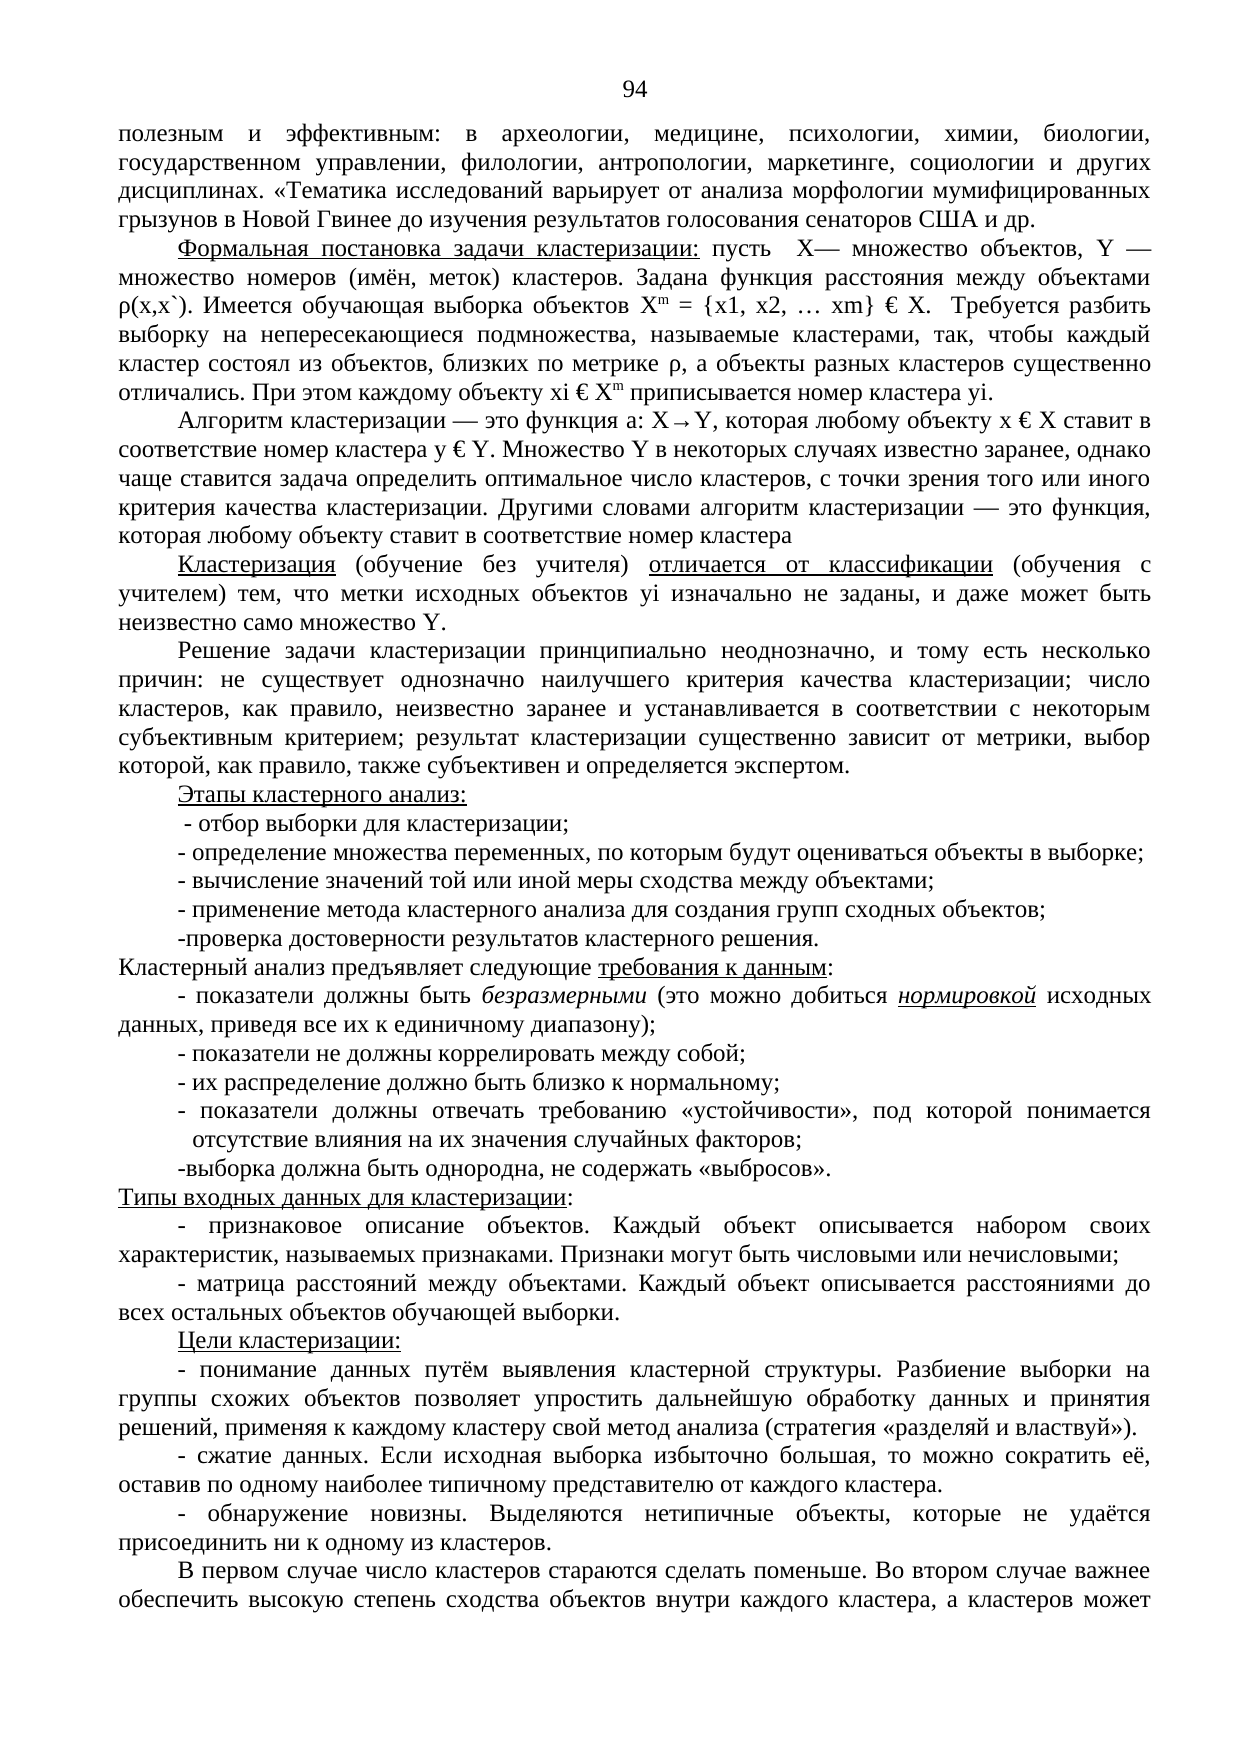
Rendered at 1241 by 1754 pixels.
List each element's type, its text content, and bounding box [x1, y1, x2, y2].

text Формальная постановка задачи кластеризации: пусть X— множество объектов, Y — множество номеров (имён, меток) кластеров. Задана функция расстояния между объектами ρ(x,x`). Имеется обучающая выборка объектов Xm = {x1, x2, … xm} € X. Требуется разбить выборку на непересекающиеся подмножества, называемые кластерами, так, чтобы каждый кластер состоял из объектов, близких по метрике ρ, а объекты разных кластеров существенно отличались. При этом каждому объекту xi € Xm приписывается номер кластера yi. [118, 233, 1152, 406]
text -проверка достоверности результатов кластерного решения. [118, 923, 1152, 952]
text Решение задачи кластеризации принципиально неоднозначно, и тому есть несколько причин: не существует однозначно наилучшего критерия качества кластеризации; число кластеров, как правило, неизвестно заранее и устанавливается в соответствии с некоторым субъективным критерием; результат кластеризации существенно зависит от метрики, выбор которой, как правило, также субъективен и определяется экспертом. [118, 636, 1152, 779]
text Кластерный анализ предъявляет следующие требования к данным: [118, 952, 1152, 981]
text - показатели должны отвечать требованию «устойчивости», под которой понимается отсутствие влияния на их значения случайных факторов; [177, 1096, 1152, 1153]
text Кластеризация (обучение без учителя) отличается от классификации (обучения с учителем) тем, что метки исходных объектов yi изначально не заданы, и даже может быть неизвестно само множество Y. [118, 549, 1152, 636]
text - понимание данных путём выявления кластерной структуры. Разбиение выборки на группы схожих объектов позволяет упростить дальнейшую обработку данных и принятия решений, применяя к каждому кластеру свой метод анализа (стратегия «разделяй и властвуй»). [118, 1354, 1152, 1441]
text - показатели не должны коррелировать между собой; [118, 1038, 1152, 1067]
text - вычисление значений той или иной меры сходства между объектами; [118, 866, 1152, 894]
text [118, 118, 1152, 233]
text - показатели должны быть безразмерными (это можно добиться нормировкой исходных данных, приведя все их к единичному диапазону); [118, 981, 1152, 1038]
text Алгоритм кластеризации — это функция a: X→Y, которая любому объекту x € X ставит в соответствие номер кластера y € Y. Множество Y в некоторых случаях известно заранее, однако чаще ставится задача определить оптимальное число кластеров, с точки зрения того или иного критерия качества кластеризации. Другими словами алгоритм кластеризации — это функция, которая любому объекту ставит в соответствие номер кластера [118, 406, 1152, 549]
text Типы входных данных для кластеризации: [118, 1182, 1152, 1211]
text Цели кластеризации: [118, 1326, 1152, 1354]
text - обнаружение новизны. Выделяются нетипичные объекты, которые не удаётся присоединить ни к одному из кластеров. [118, 1498, 1152, 1556]
text - сжатие данных. Если исходная выборка избыточно большая, то можно сократить её, оставив по одному наиболее типичному представителю от каждого кластера. [118, 1441, 1152, 1498]
text - отбор выборки для кластеризации; [118, 808, 1152, 837]
text -выборка должна быть однородна, не содержать «выбросов». [118, 1153, 1152, 1182]
text - определение множества переменных, по которым будут оцениваться объекты в выборке; [177, 837, 1152, 866]
text - матрица расстояний между объектами. Каждый объект описывается расстояниями до всех остальных объектов обучающей выборки. [118, 1268, 1152, 1326]
text Этапы кластерного анализ: [118, 779, 1152, 808]
text - их распределение должно быть близко к нормальному; [118, 1067, 1152, 1096]
text - применение метода кластерного анализа для создания групп сходных объектов; [118, 894, 1152, 923]
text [118, 1556, 1152, 1613]
text - признаковое описание объектов. Каждый объект описывается набором своих характеристик, называемых признаками. Признаки могут быть числовыми или нечисловыми; [118, 1211, 1152, 1268]
